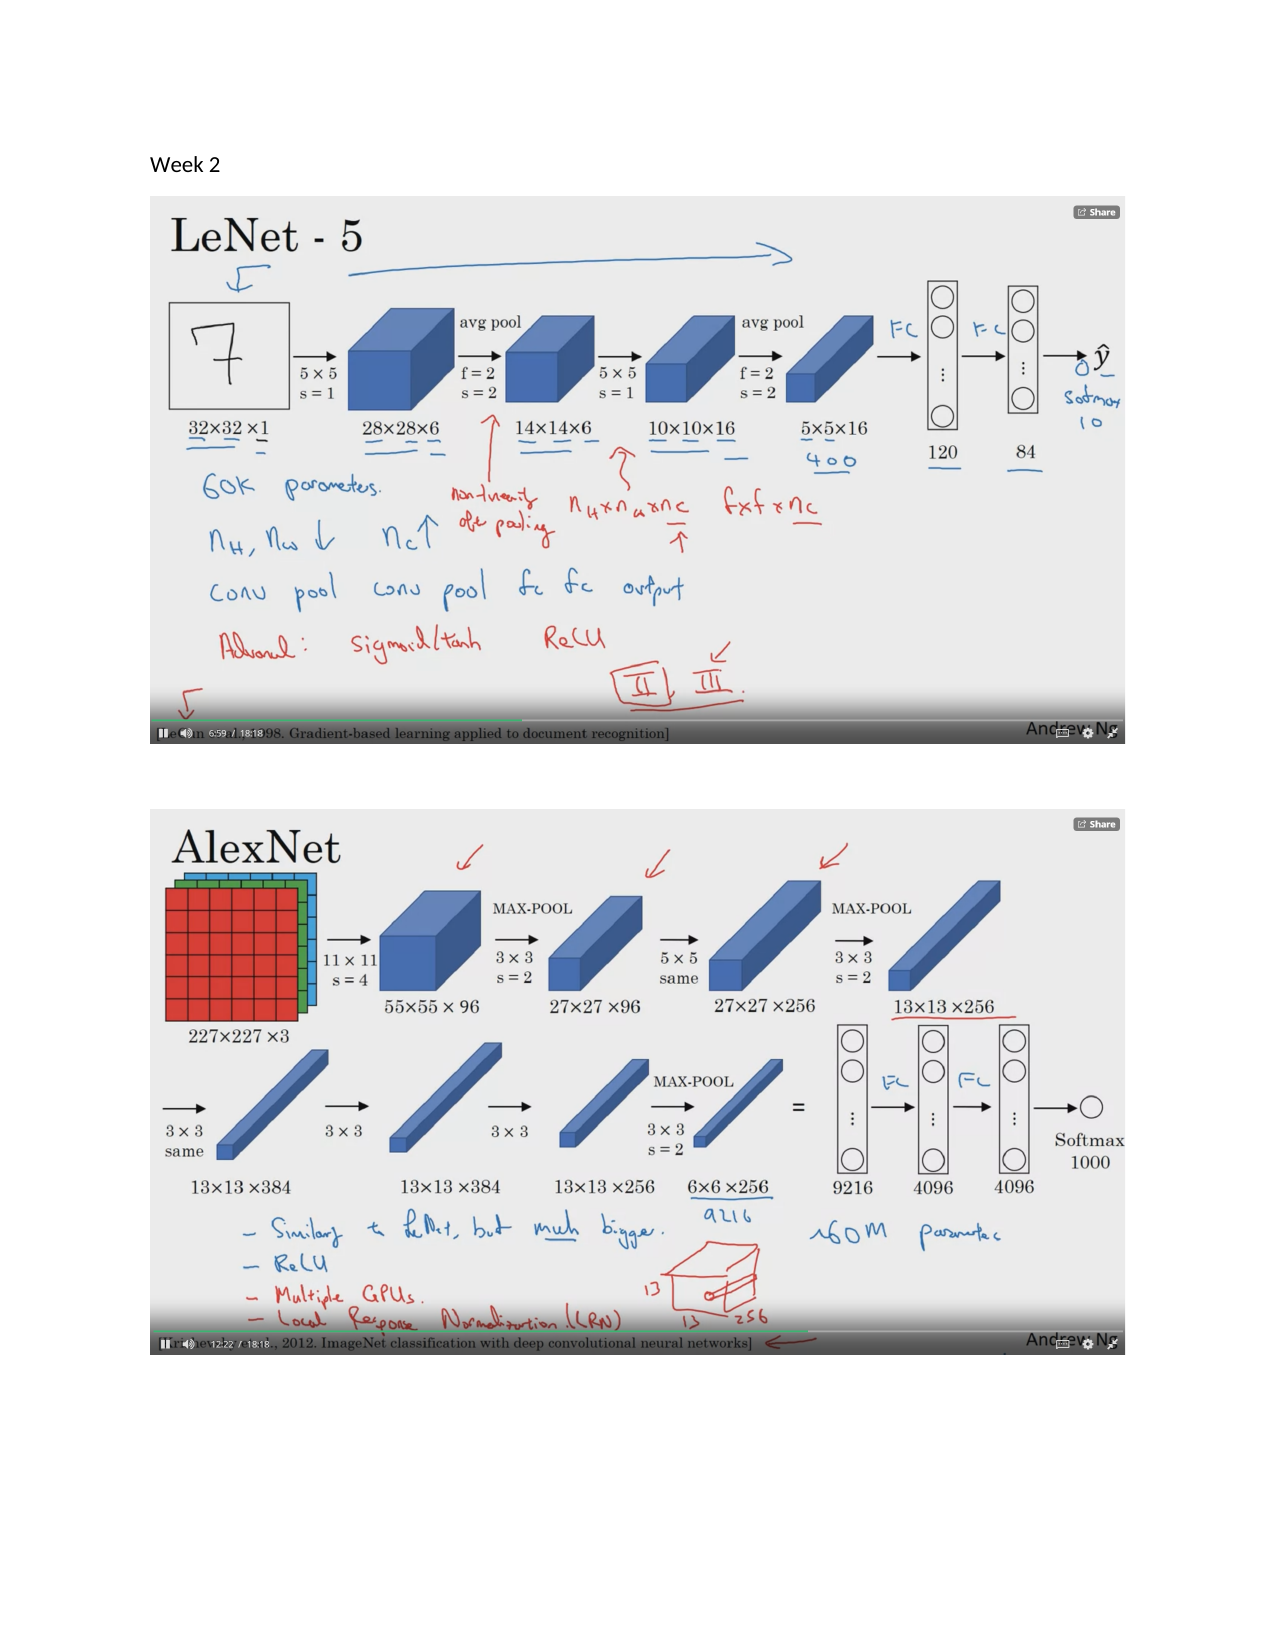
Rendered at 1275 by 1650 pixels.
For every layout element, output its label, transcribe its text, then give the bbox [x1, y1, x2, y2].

text Week 2 [150, 150, 1125, 178]
picture [150, 196, 1125, 744]
picture [150, 809, 1125, 1355]
